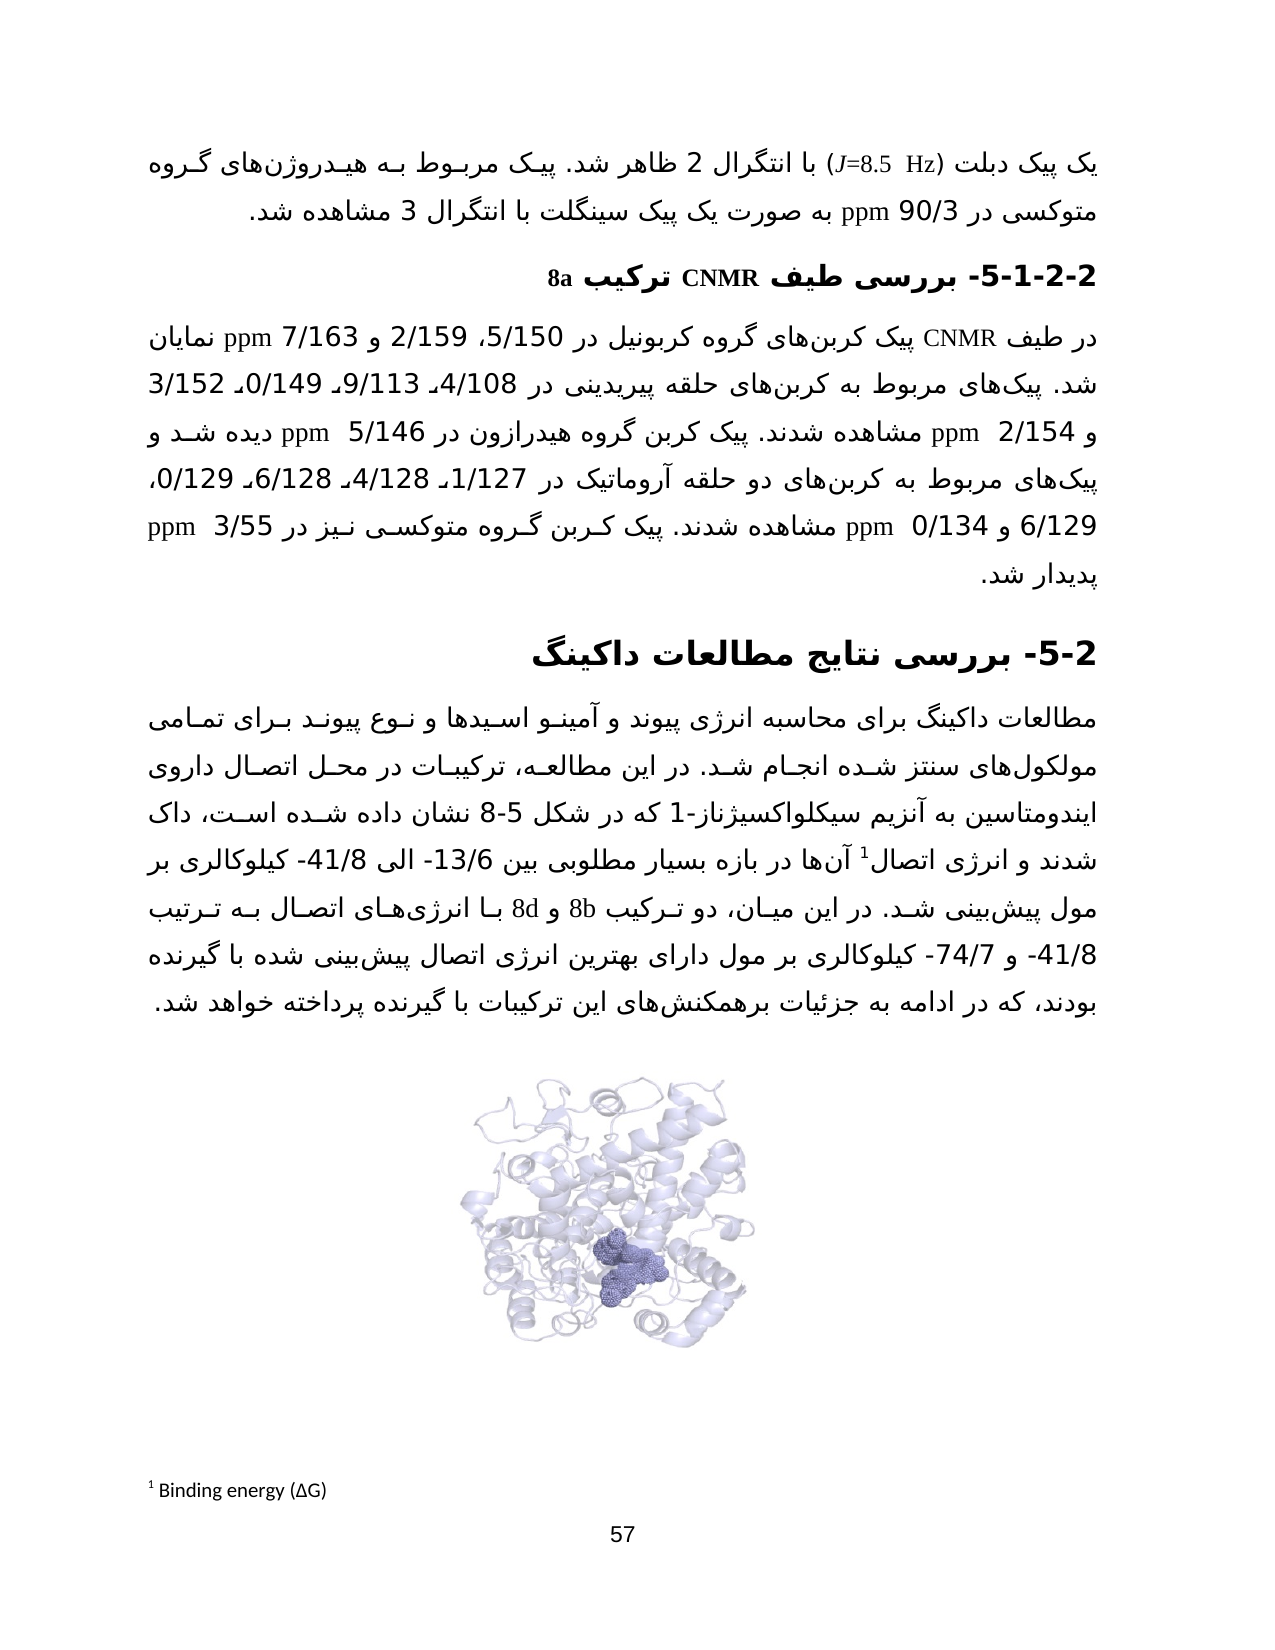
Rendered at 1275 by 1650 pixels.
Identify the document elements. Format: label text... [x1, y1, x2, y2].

picture [399, 1058, 847, 1392]
text در طیف CNMR پیک کربن‌های گروه کربونیل در 5/150، 2/159 و 7/163 ppm نمایان شد. پیک‌های مربوط به کربن‌های حلقه پیریدینی در 4/108، 9/113، 0/149، 3/152 و 2/154 ppm مشاهده شدند. پیک کربن گروه هیدرازون در 5/146 ppm دیده شد و پیک‌های مربوط به کربن‌های دو حلقه آروماتیک در 1/127، 4/128، 6/128، 0/129، 6/129 و 0/134 ppm مشاهده شدند. پیک کربن گروه متوکسی نیز در 3/55 ppm پدیدار شد. [148, 321, 1098, 589]
subtitle 5-1-2-2- بررسی طیف CNMR ترکیب 8a [148, 259, 1098, 293]
text مطالعات داکینگ برای محاسبه انرژی پیوند و آمینو اسیدها و نوع پیوند برای تمامی مولکول‌های سنتز شده انجام شد. در این مطالعه، ترکیبات در محل اتصال داروی ایندومتاسین به آنزیم سیکلواکسیژناز-1 که در شکل 5-8 نشان داده شده است، داک شدند و انرژی اتصال آن‌ها در بازه بسیار مطلوبی بین 13/6- الی 41/8- کیلوکالری بر مول پیش‌بینی شد. در این میان، دو ترکیب 8b و 8d با انرژی‌های اتصال به ترتیب 41/8- و 74/7- کیلوکالری بر مول دارای بهترین انرژی اتصال پیش‌بینی شده با گیرنده بودند، که در ادامه به جزئیات برهمکنش‌های این ترکیبات با گیرنده پرداخته خواهد شد. [148, 702, 1098, 1018]
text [148, 148, 1098, 227]
subtitle 5-2- بررسی نتایج مطالعات داکینگ [148, 634, 1098, 673]
